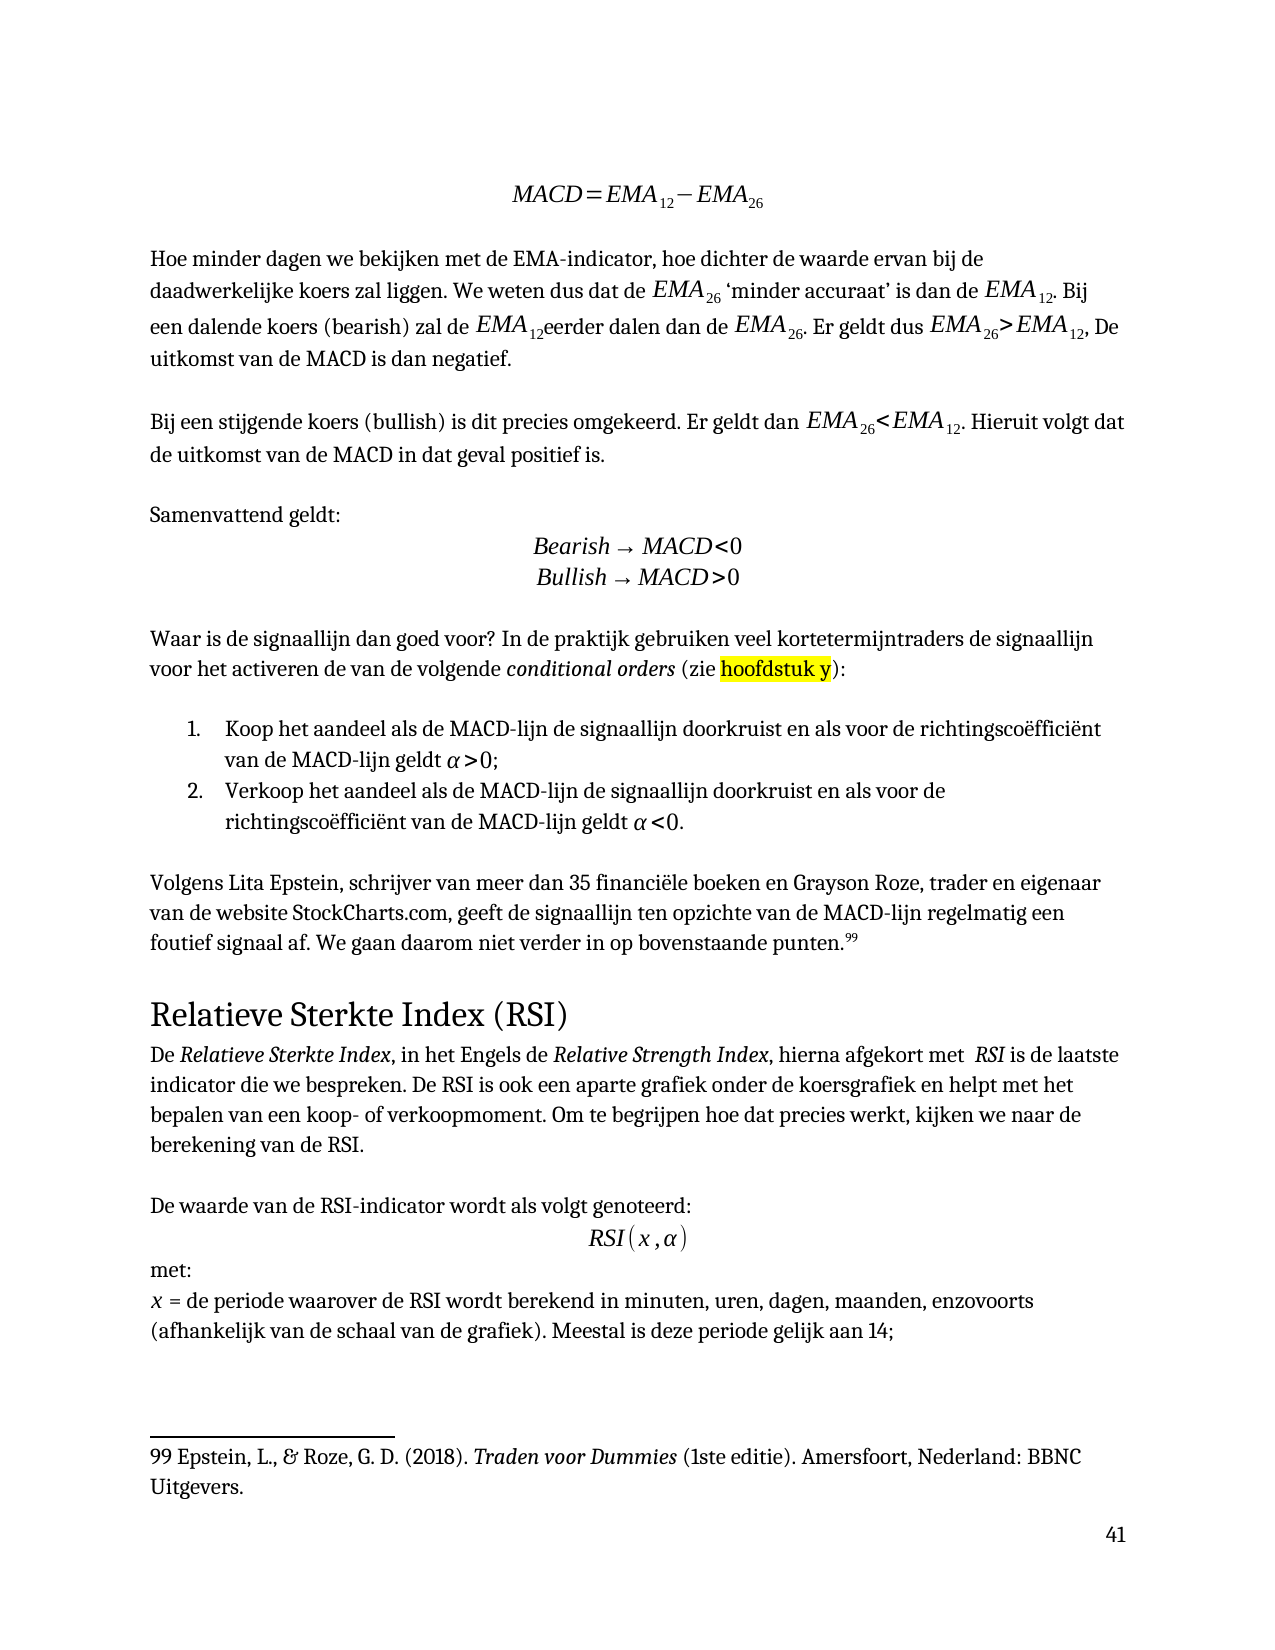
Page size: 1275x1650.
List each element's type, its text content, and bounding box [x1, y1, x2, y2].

text De waarde van de RSI-indicator wordt als volgt genoteerd: [150, 1193, 1125, 1219]
text Samenvattend geldt: [150, 502, 1125, 529]
text De Relatieve Sterkte Index, in het Engels de Relative Strength Index, hierna afgekort met RSI is de laatste indicator die we bespreken. De RSI is ook een aparte grafiek onder de koersgrafiek en helpt met het bepalen van een koop- of verkoopmoment. Om te begrijpen hoe dat precies werkt, kijken we naar de berekening van de RSI. [150, 1042, 1125, 1158]
subtitle Relatieve Sterkte Index (RSI) [150, 995, 1125, 1036]
text Volgens Lita Epstein, schrijver van meer dan 35 financiële boeken en Grayson Roze, trader en eigenaar van de website StockCharts.com, geeft de signaallijn ten opzichte van de MACD-lijn regelmatig een foutief signaal af. We gaan daarom niet verder in op bovenstaande punten. [150, 870, 1125, 957]
text = de periode waarover de RSI wordt berekend in minuten, uren, dagen, maanden, enzovoorts (afhankelijk van de schaal van de grafiek). Meestal is deze periode gelijk aan 14; [150, 1287, 1125, 1345]
text Hoe minder dagen we bekijken met de EMA-indicator, hoe dichter de waarde ervan bij de daadwerkelijke koers zal liggen. We weten dus dat de ‘minder accuraat’ is dan de . Bij een dalende koers (bearish) zal de eerder dalen dan de . Er geldt dus , De uitkomst van de MACD is dan negatief. [150, 246, 1125, 373]
list Koop het aandeel als de MACD-lijn de signaallijn doorkruist en als voor de richtingscoëfficiënt van de MACD-lijn geldt ; [187, 716, 1125, 774]
text Bij een stijgende koers (bullish) is dit precies omgekeerd. Er geldt dan . Hieruit volgt dat de uitkomst van de MACD in dat geval positief is. [150, 407, 1125, 468]
list Verkoop het aandeel als de MACD-lijn de signaallijn doorkruist en als voor de richtingscoëfficiënt van de MACD-lijn geldt . [187, 778, 1125, 836]
text met: [150, 1257, 1125, 1283]
text Waar is de signaallijn dan goed voor? In de praktijk gebruiken veel kortetermijntraders de signaallijn voor het activeren de van de volgende conditional orders (zie hoofdstuk y): [150, 626, 1125, 682]
